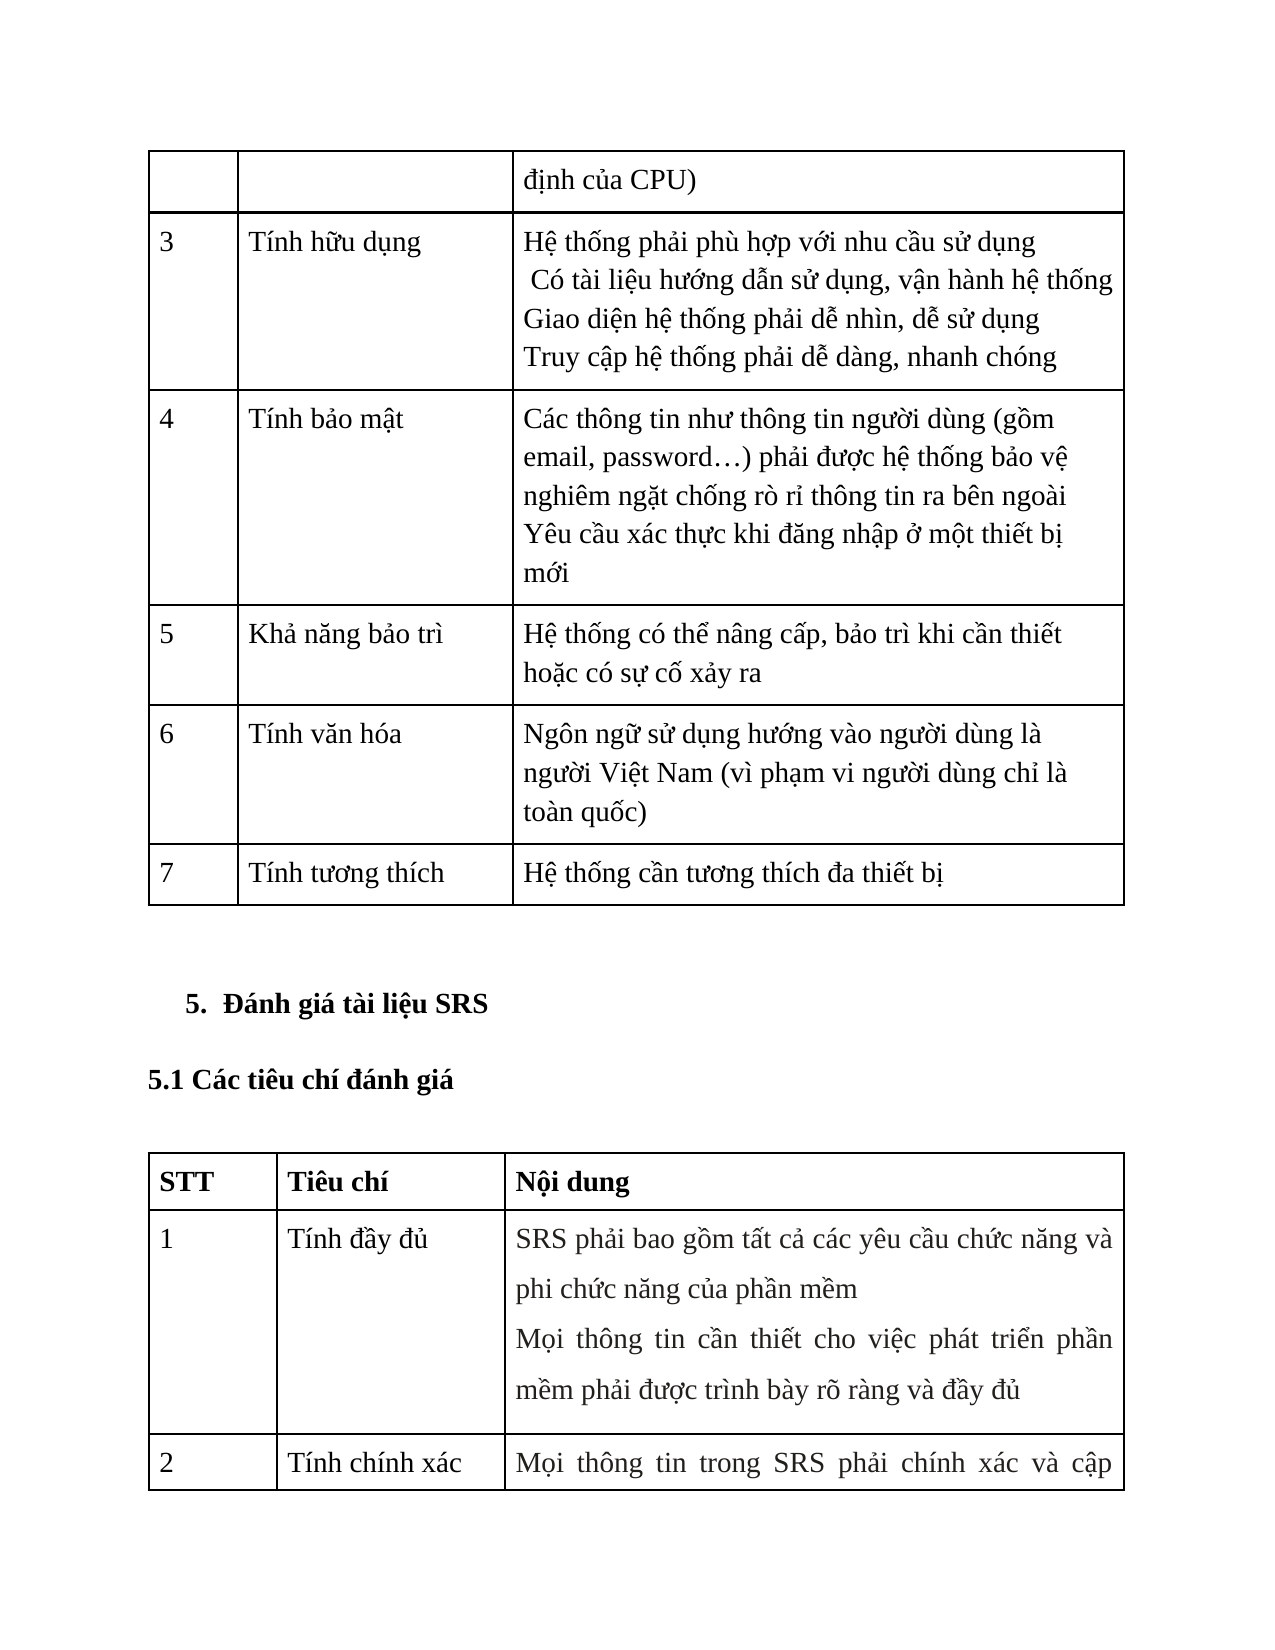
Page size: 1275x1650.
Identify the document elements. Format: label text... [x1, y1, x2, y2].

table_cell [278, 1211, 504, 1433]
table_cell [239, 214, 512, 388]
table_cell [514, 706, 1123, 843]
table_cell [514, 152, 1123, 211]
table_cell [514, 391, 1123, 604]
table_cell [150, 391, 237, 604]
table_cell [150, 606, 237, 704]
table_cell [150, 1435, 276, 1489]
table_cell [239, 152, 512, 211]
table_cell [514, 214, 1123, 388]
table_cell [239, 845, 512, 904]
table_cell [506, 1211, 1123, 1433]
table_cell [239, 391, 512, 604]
subtitle Đánh giá tài liệu SRS [185, 986, 1125, 1020]
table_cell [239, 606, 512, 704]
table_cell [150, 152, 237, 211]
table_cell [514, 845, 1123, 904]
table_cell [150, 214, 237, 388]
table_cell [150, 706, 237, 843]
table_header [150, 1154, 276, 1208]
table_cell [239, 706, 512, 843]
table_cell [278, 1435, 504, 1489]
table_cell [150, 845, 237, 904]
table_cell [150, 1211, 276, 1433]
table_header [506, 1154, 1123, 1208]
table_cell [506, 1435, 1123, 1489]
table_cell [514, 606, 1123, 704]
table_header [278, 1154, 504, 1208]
subtitle 5.1 Các tiêu chí đánh giá [148, 1062, 1125, 1096]
